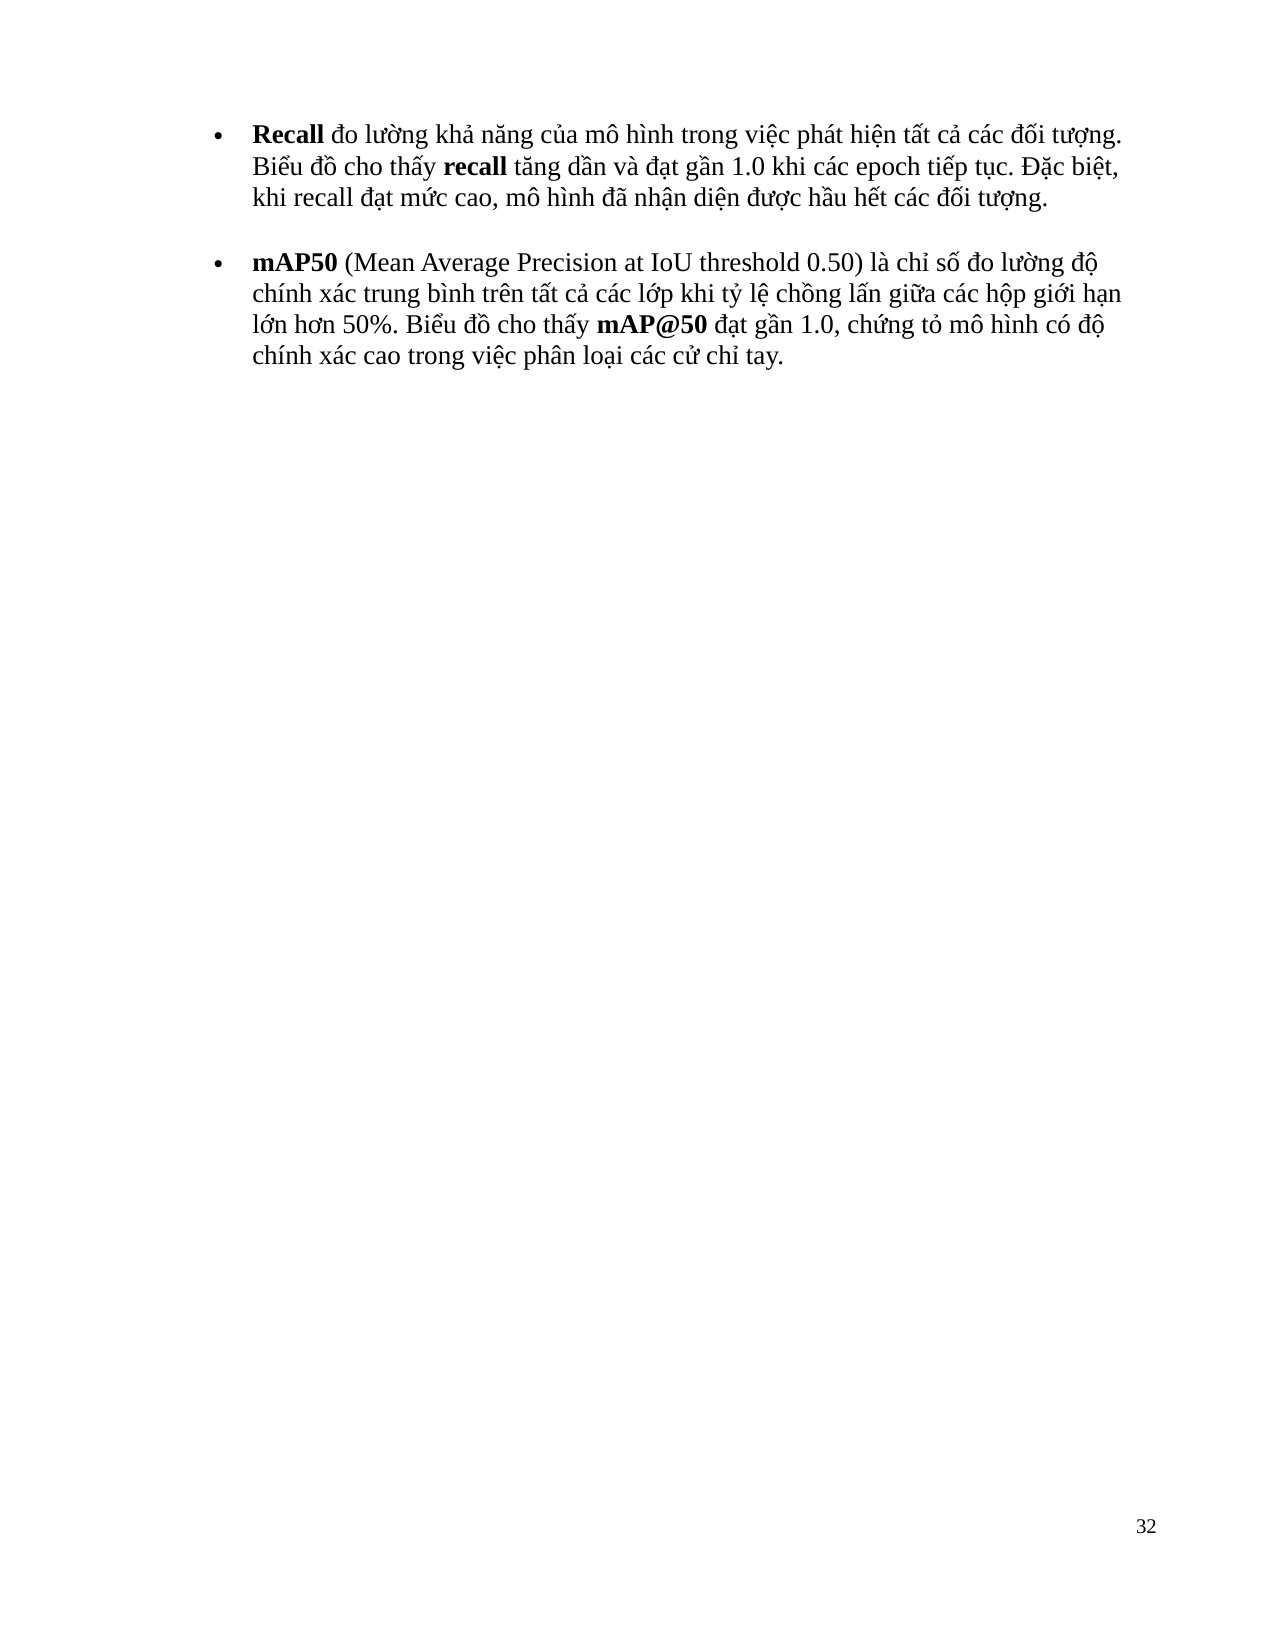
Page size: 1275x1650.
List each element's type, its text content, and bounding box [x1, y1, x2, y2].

list mAP50 (Mean Average Precision at IoU threshold 0.50) là chỉ số đo lường độ chính xác trung bình trên tất cả các lớp khi tỷ lệ chồng lấn giữa các hộp giới hạn lớn hơn 50%. Biểu đồ cho thấy mAP@50 đạt gần 1.0, chứng tỏ mô hình có độ chính xác cao trong việc phân loại các cử chỉ tay. [214, 246, 1156, 405]
list Recall đo lường khả năng của mô hình trong việc phát hiện tất cả các đối tượng. Biểu đồ cho thấy recall tăng dần và đạt gần 1.0 khi các epoch tiếp tục. Đặc biệt, khi recall đạt mức cao, mô hình đã nhận diện được hầu hết các đối tượng. [214, 118, 1156, 246]
